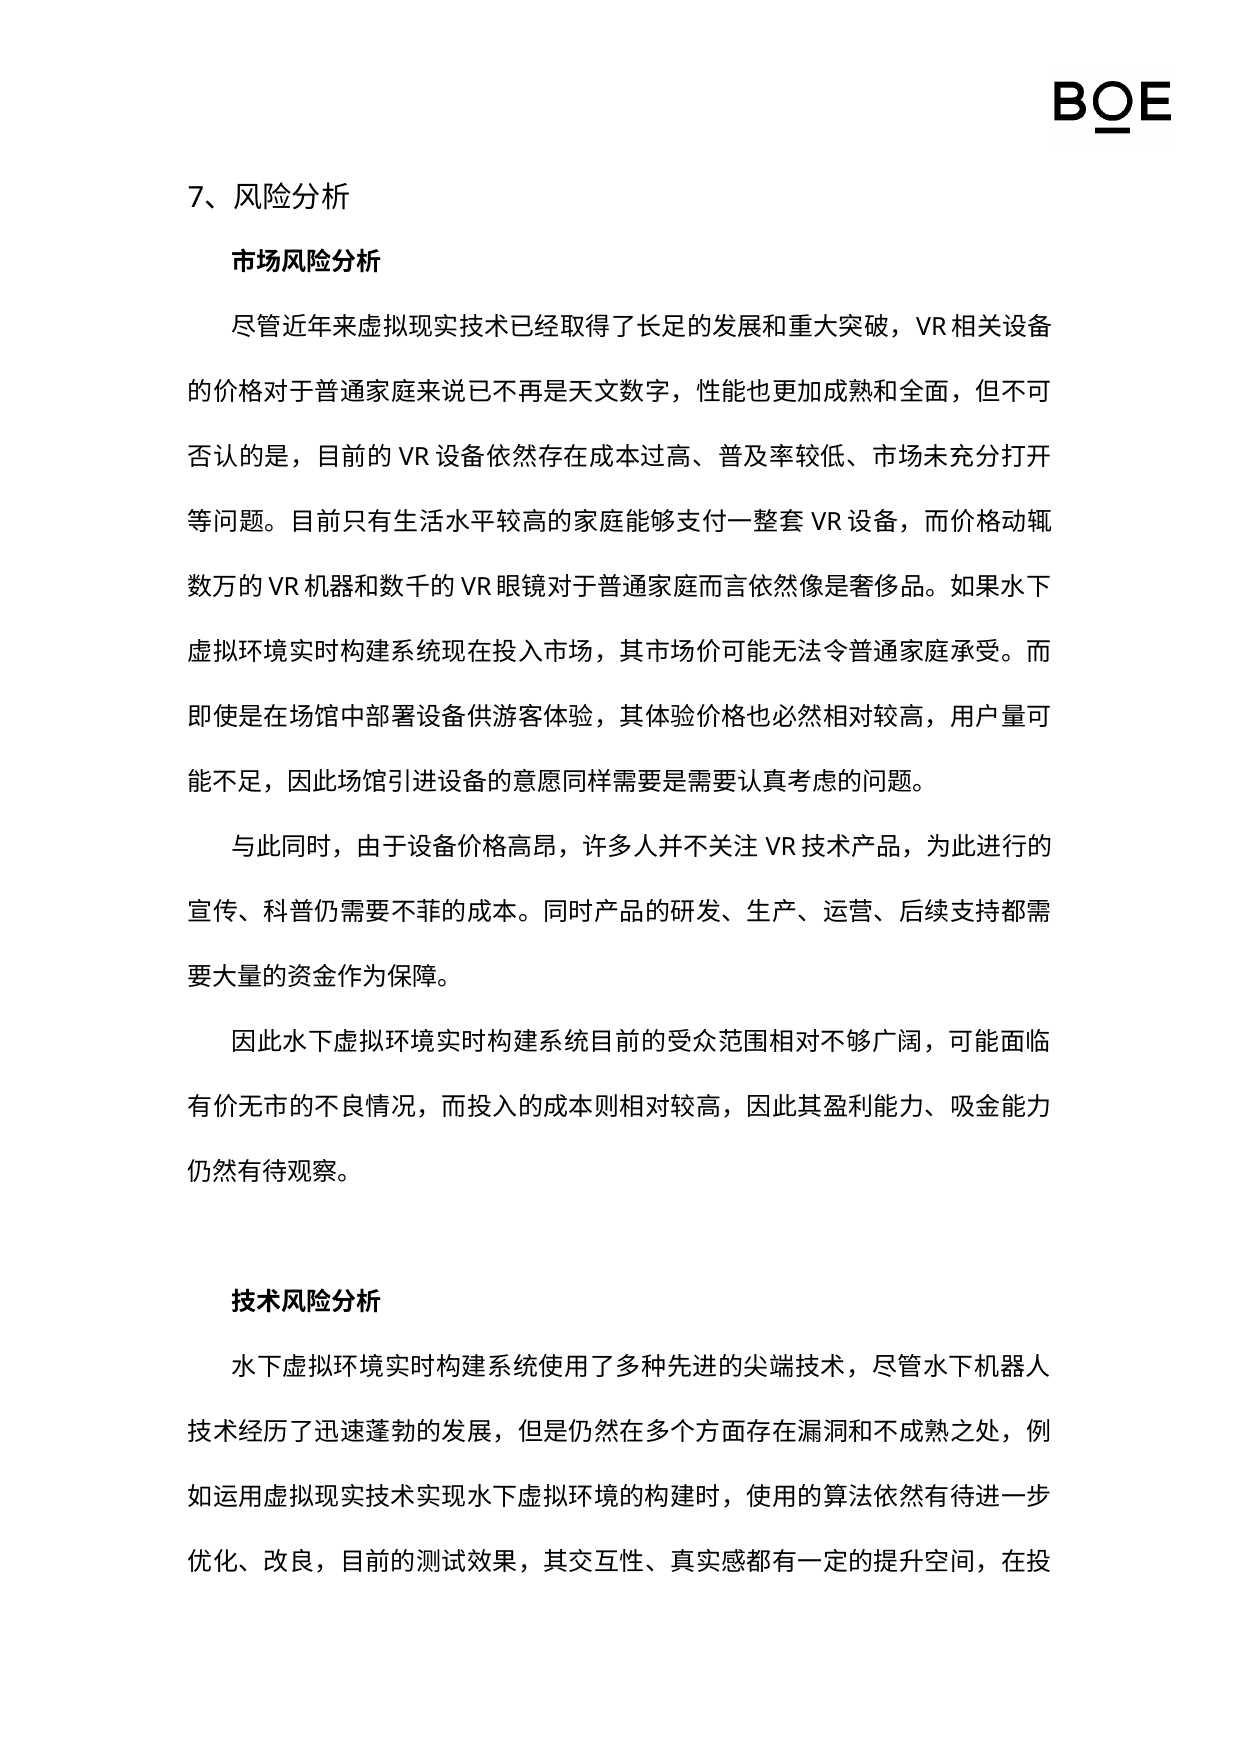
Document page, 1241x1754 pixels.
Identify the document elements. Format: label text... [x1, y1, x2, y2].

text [187, 1332, 1053, 1592]
text 技术风险分析 [187, 1267, 1053, 1332]
text 7、风险分析 [187, 162, 1053, 227]
text 与此同时，由于设备价格高昂，许多人并不关注VR技术产品，为此进行的宣传、科普仍需要不菲的成本。同时产品的研发、生产、运营、后续支持都需要大量的资金作为保障。 [187, 812, 1053, 1007]
picture [1052, 65, 1172, 150]
text 市场风险分析 [187, 227, 1053, 292]
text 尽管近年来虚拟现实技术已经取得了长足的发展和重大突破，VR相关设备的价格对于普通家庭来说已不再是天文数字，性能也更加成熟和全面，但不可否认的是，目前的VR设备依然存在成本过高、普及率较低、市场未充分打开等问题。目前只有生活水平较高的家庭能够支付一整套VR设备，而价格动辄数万的VR机器和数千的VR眼镜对于普通家庭而言依然像是奢侈品。如果水下虚拟环境实时构建系统现在投入市场，其市场价可能无法令普通家庭承受。而即使是在场馆中部署设备供游客体验，其体验价格也必然相对较高，用户量可能不足，因此场馆引进设备的意愿同样需要是需要认真考虑的问题。 [187, 292, 1053, 812]
text 因此水下虚拟环境实时构建系统目前的受众范围相对不够广阔，可能面临有价无市的不良情况，而投入的成本则相对较高，因此其盈利能力、吸金能力仍然有待观察。 [187, 1007, 1053, 1202]
